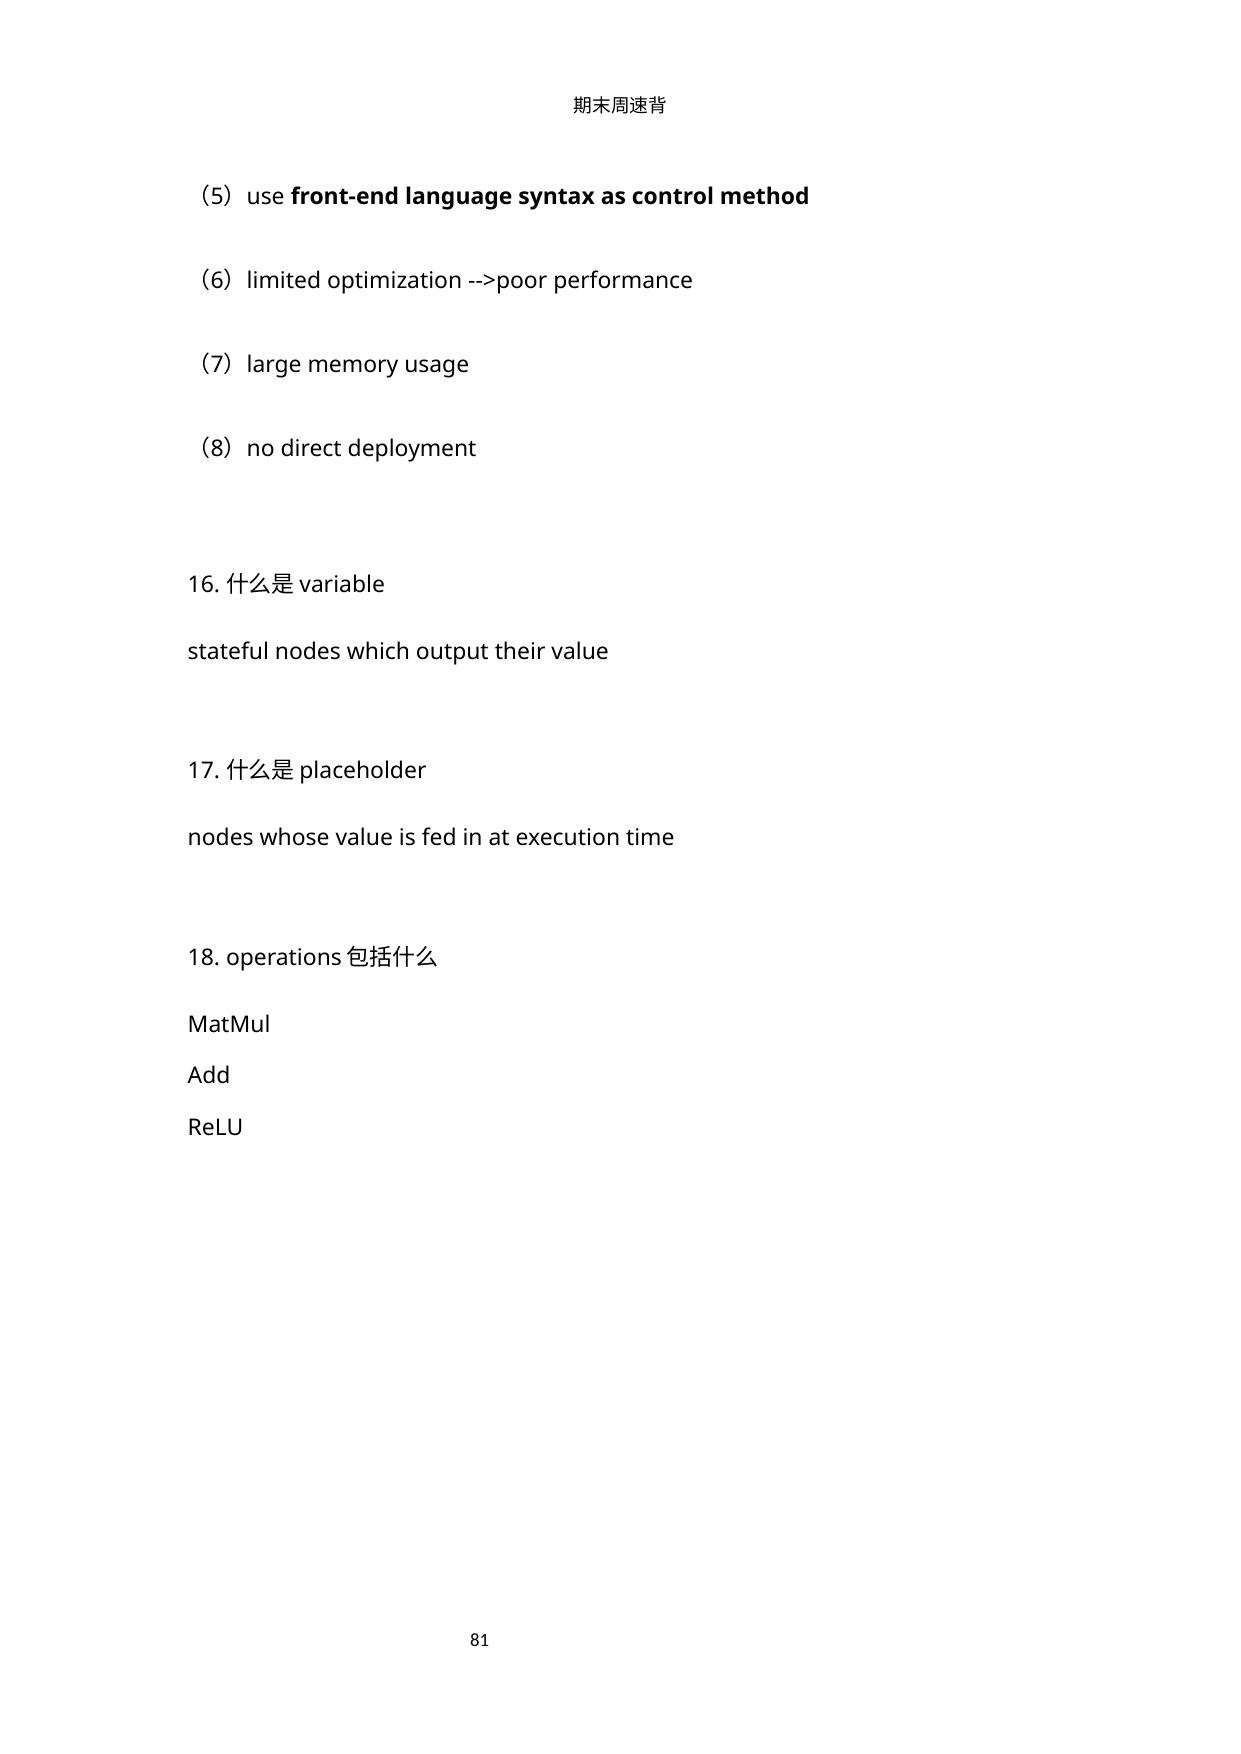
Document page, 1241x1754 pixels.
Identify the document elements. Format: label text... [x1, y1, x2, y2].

text （5）use front-end language syntax as control method [187, 162, 1053, 227]
text ReLU [187, 1110, 1053, 1142]
text MatMul [187, 1007, 1053, 1040]
text （8）no direct deployment [187, 414, 1053, 479]
text Add [187, 1059, 1053, 1091]
text stateful nodes which output their value [187, 634, 1053, 667]
text （6）limited optimization -->poor performance [187, 246, 1053, 311]
text 17. 什么是placeholder [187, 737, 1053, 802]
text 18. operations包括什么 [187, 923, 1053, 988]
text nodes whose value is fed in at execution time [187, 821, 1053, 853]
text （7）large memory usage [187, 330, 1053, 395]
text 16. 什么是variable [187, 550, 1053, 615]
